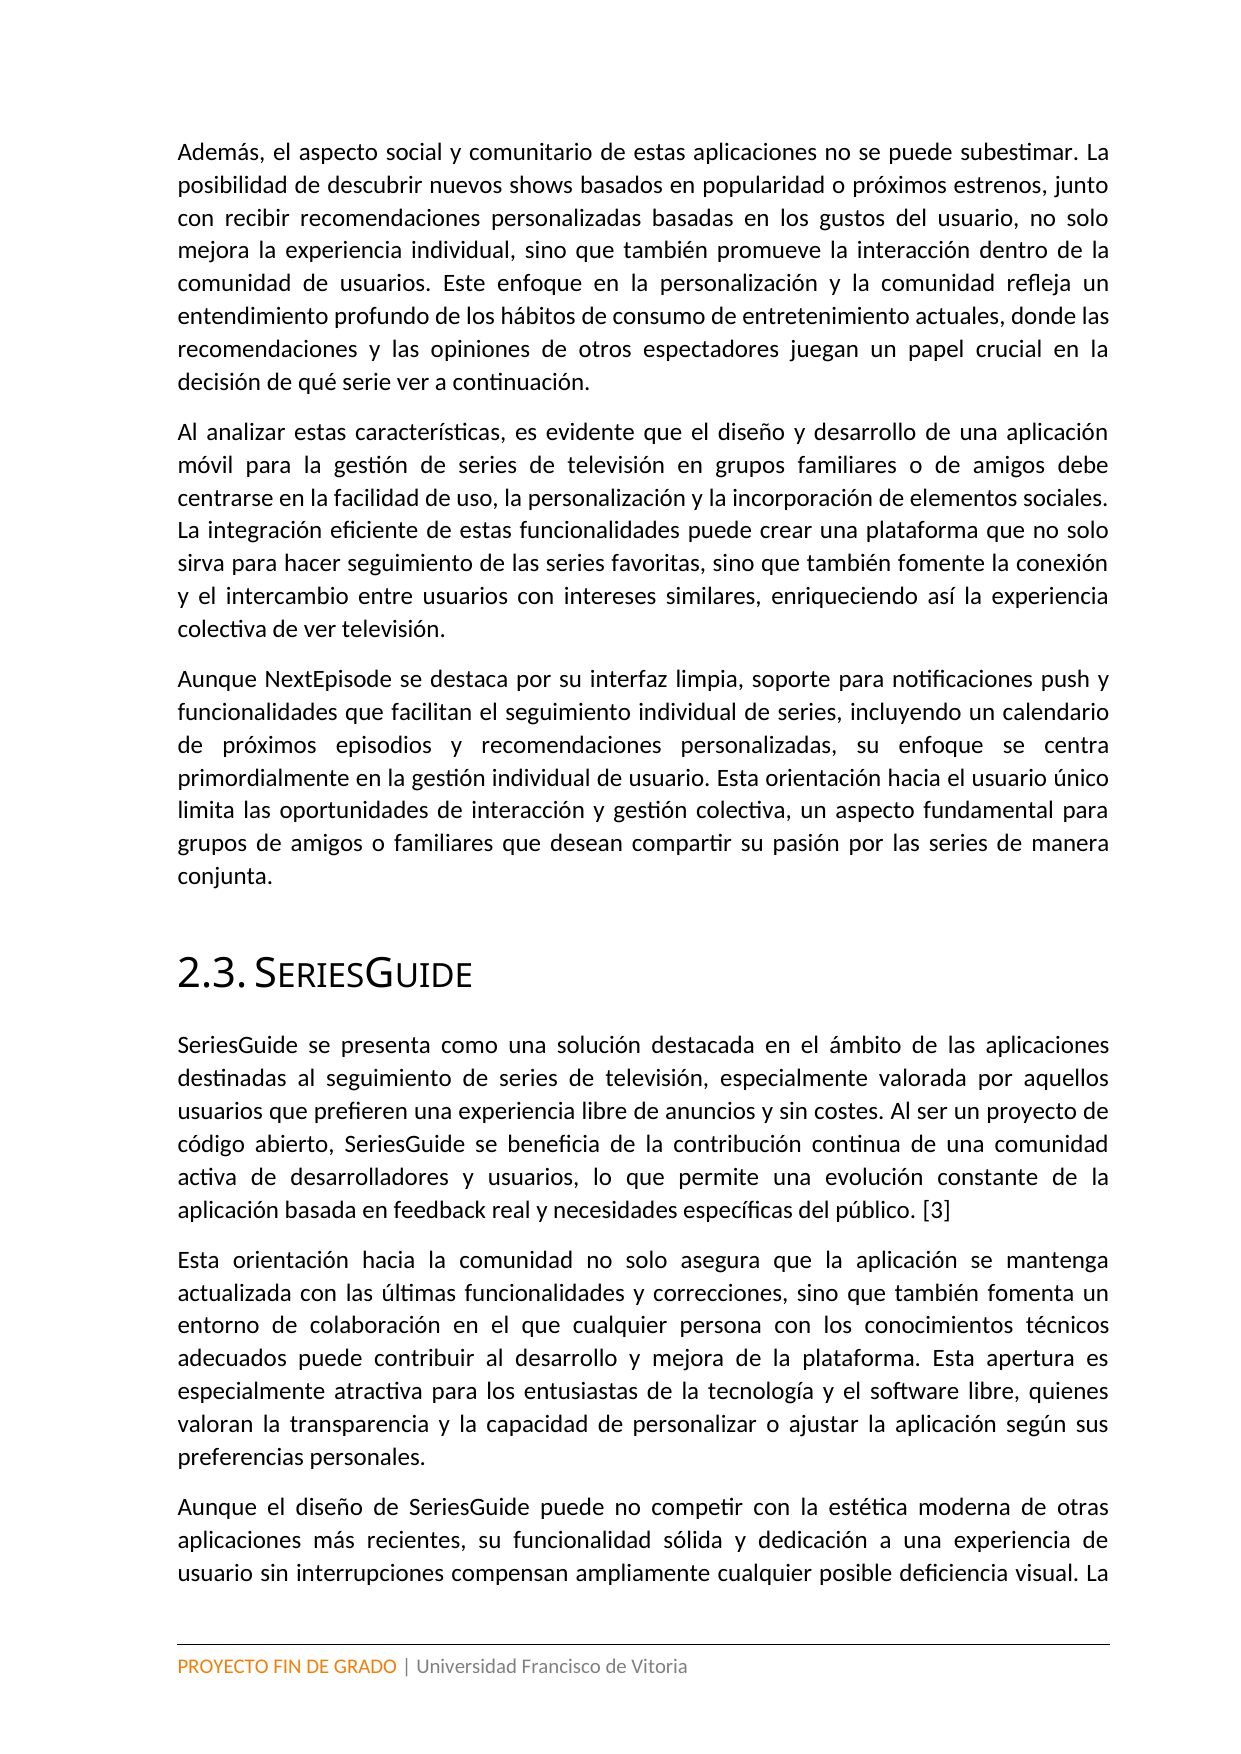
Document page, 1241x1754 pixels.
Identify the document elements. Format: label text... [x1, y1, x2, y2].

text Aunque NextEpisode se destaca por su interfaz limpia, soporte para notificaciones push y funcionalidades que facilitan el seguimiento individual de series, incluyendo un calendario de próximos episodios y recomendaciones personalizadas, su enfoque se centra primordialmente en la gestión individual de usuario. Esta orientación hacia el usuario único limita las oportunidades de interacción y gestión colectiva, un aspecto fundamental para grupos de amigos o familiares que desean compartir su pasión por las series de manera conjunta. [177, 663, 1110, 891]
text Esta orientación hacia la comunidad no solo asegura que la aplicación se mantenga actualizada con las últimas funcionalidades y correcciones, sino que también fomenta un entorno de colaboración en el que cualquier persona con los conocimientos técnicos adecuados puede contribuir al desarrollo y mejora de la plataforma. Esta apertura es especialmente atractiva para los entusiastas de la tecnología y el software libre, quienes valoran la transparencia y la capacidad de personalizar o ajustar la aplicación según sus preferencias personales. [177, 1244, 1110, 1472]
text Además, el aspecto social y comunitario de estas aplicaciones no se puede subestimar. La posibilidad de descubrir nuevos shows basados en popularidad o próximos estrenos, junto con recibir recomendaciones personalizadas basadas en los gustos del usuario, no solo mejora la experiencia individual, sino que también promueve la interacción dentro de la comunidad de usuarios. Este enfoque en la personalización y la comunidad refleja un entendimiento profundo de los hábitos de consumo de entretenimiento actuales, donde las recomendaciones y las opiniones de otros espectadores juegan un papel crucial en la decisión de qué serie ver a continuación. [177, 136, 1110, 397]
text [177, 1491, 1110, 1587]
text SeriesGuide se presenta como una solución destacada en el ámbito de las aplicaciones destinadas al seguimiento de series de televisión, especialmente valorada por aquellos usuarios que prefieren una experiencia libre de anuncios y sin costes. Al ser un proyecto de código abierto, SeriesGuide se beneficia de la contribución continua de una comunidad activa de desarrolladores y usuarios, lo que permite una evolución constante de la aplicación basada en feedback real y necesidades específicas del público. [177, 1029, 1110, 1225]
text Al analizar estas características, es evidente que el diseño y desarrollo de una aplicación móvil para la gestión de series de televisión en grupos familiares o de amigos debe centrarse en la facilidad de uso, la personalización y la incorporación de elementos sociales. La integración eficiente de estas funcionalidades puede crear una plataforma que no solo sirva para hacer seguimiento de las series favoritas, sino que también fomente la conexión y el intercambio entre usuarios con intereses similares, enriqueciendo así la experiencia colectiva de ver televisión. [177, 416, 1110, 644]
subtitle SeriesGuide [177, 943, 1110, 1000]
